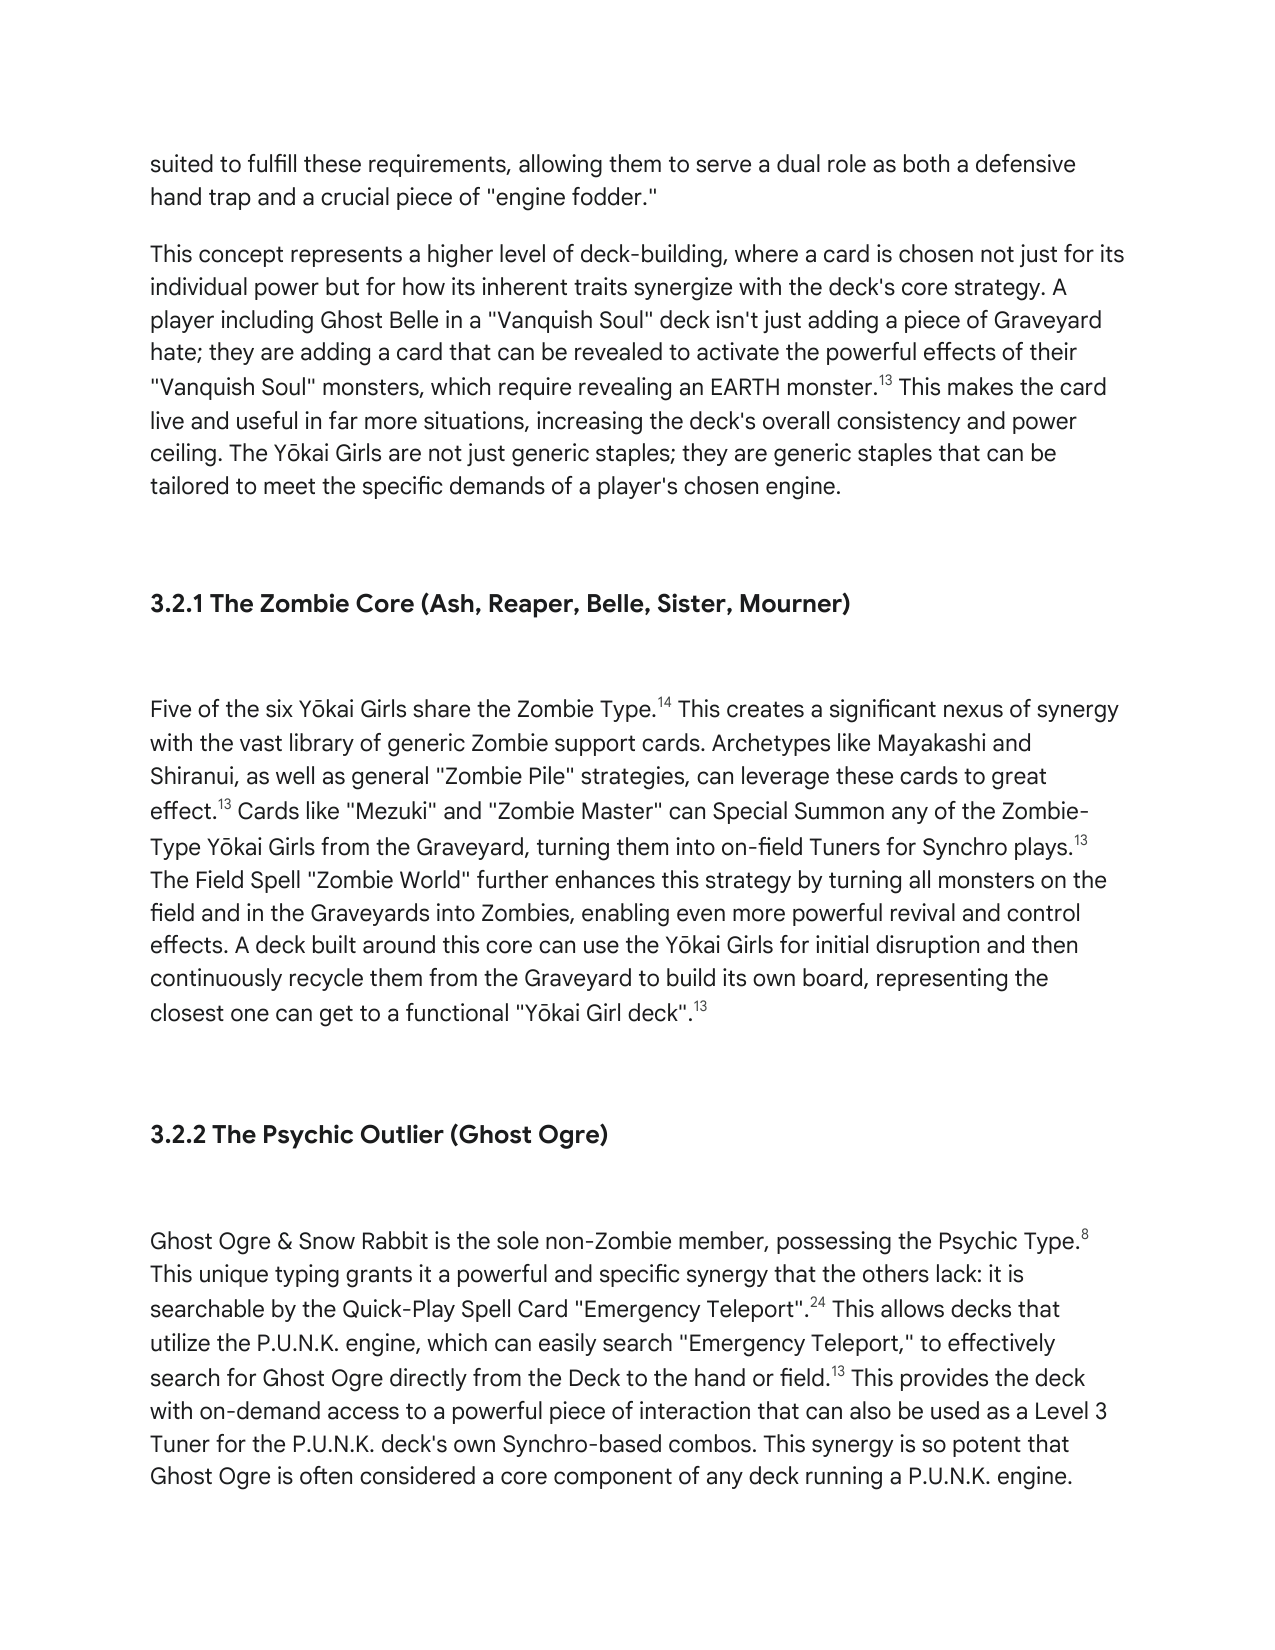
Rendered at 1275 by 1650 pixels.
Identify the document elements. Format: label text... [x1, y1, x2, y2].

subtitle 3.2.2 The Psychic Outlier (Ghost Ogre) [150, 1119, 1125, 1150]
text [150, 150, 1125, 211]
text Five of the six Yōkai Girls share the Zombie Type.14 This creates a significant nexus of synergy with the vast library of generic Zombie support cards. Archetypes like Mayakashi and Shiranui, as well as general "Zombie Pile" strategies, can leverage these cards to great effect.13 Cards like "Mezuki" and "Zombie Master" can Special Summon any of the Zombie-Type Yōkai Girls from the Graveyard, turning them into on-field Tuners for Synchro plays.13 The Field Spell "Zombie World" further enhances this strategy by turning all monsters on the field and in the Graveyards into Zombies, enabling even more powerful revival and control effects. A deck built around this core can use the Yōkai Girls for initial disruption and then continuously recycle them from the Graveyard to build its own board, representing the closest one can get to a functional "Yōkai Girl deck".13 [150, 694, 1125, 1029]
text This concept represents a higher level of deck-building, where a card is chosen not just for its individual power but for how its inherent traits synergize with the deck's core strategy. A player including Ghost Belle in a "Vanquish Soul" deck isn't just adding a piece of Graveyard hate; they are adding a card that can be revealed to activate the powerful effects of their "Vanquish Soul" monsters, which require revealing an EARTH monster.13 This makes the card live and useful in far more situations, increasing the deck's overall consistency and power ceiling. The Yōkai Girls are not just generic staples; they are generic staples that can be tailored to meet the specific demands of a player's chosen engine. [150, 240, 1125, 501]
subtitle 3.2.1 The Zombie Core (Ash, Reaper, Belle, Sister, Mourner) [150, 588, 1125, 619]
text Ghost Ogre & Snow Rabbit is the sole non-Zombie member, possessing the Psychic Type.8 This unique typing grants it a powerful and specific synergy that the others lack: it is searchable by the Quick-Play Spell Card "Emergency Teleport".24 This allows decks that utilize the P.U.N.K. engine, which can easily search "Emergency Teleport," to effectively search for Ghost Ogre directly from the Deck to the hand or field.13 This provides the deck with on-demand access to a powerful piece of interaction that can also be used as a Level 3 Tuner for the P.U.N.K. deck's own Synchro-based combos. This synergy is so potent that Ghost Ogre is often considered a core component of any deck running a P.U.N.K. engine. [150, 1225, 1125, 1491]
